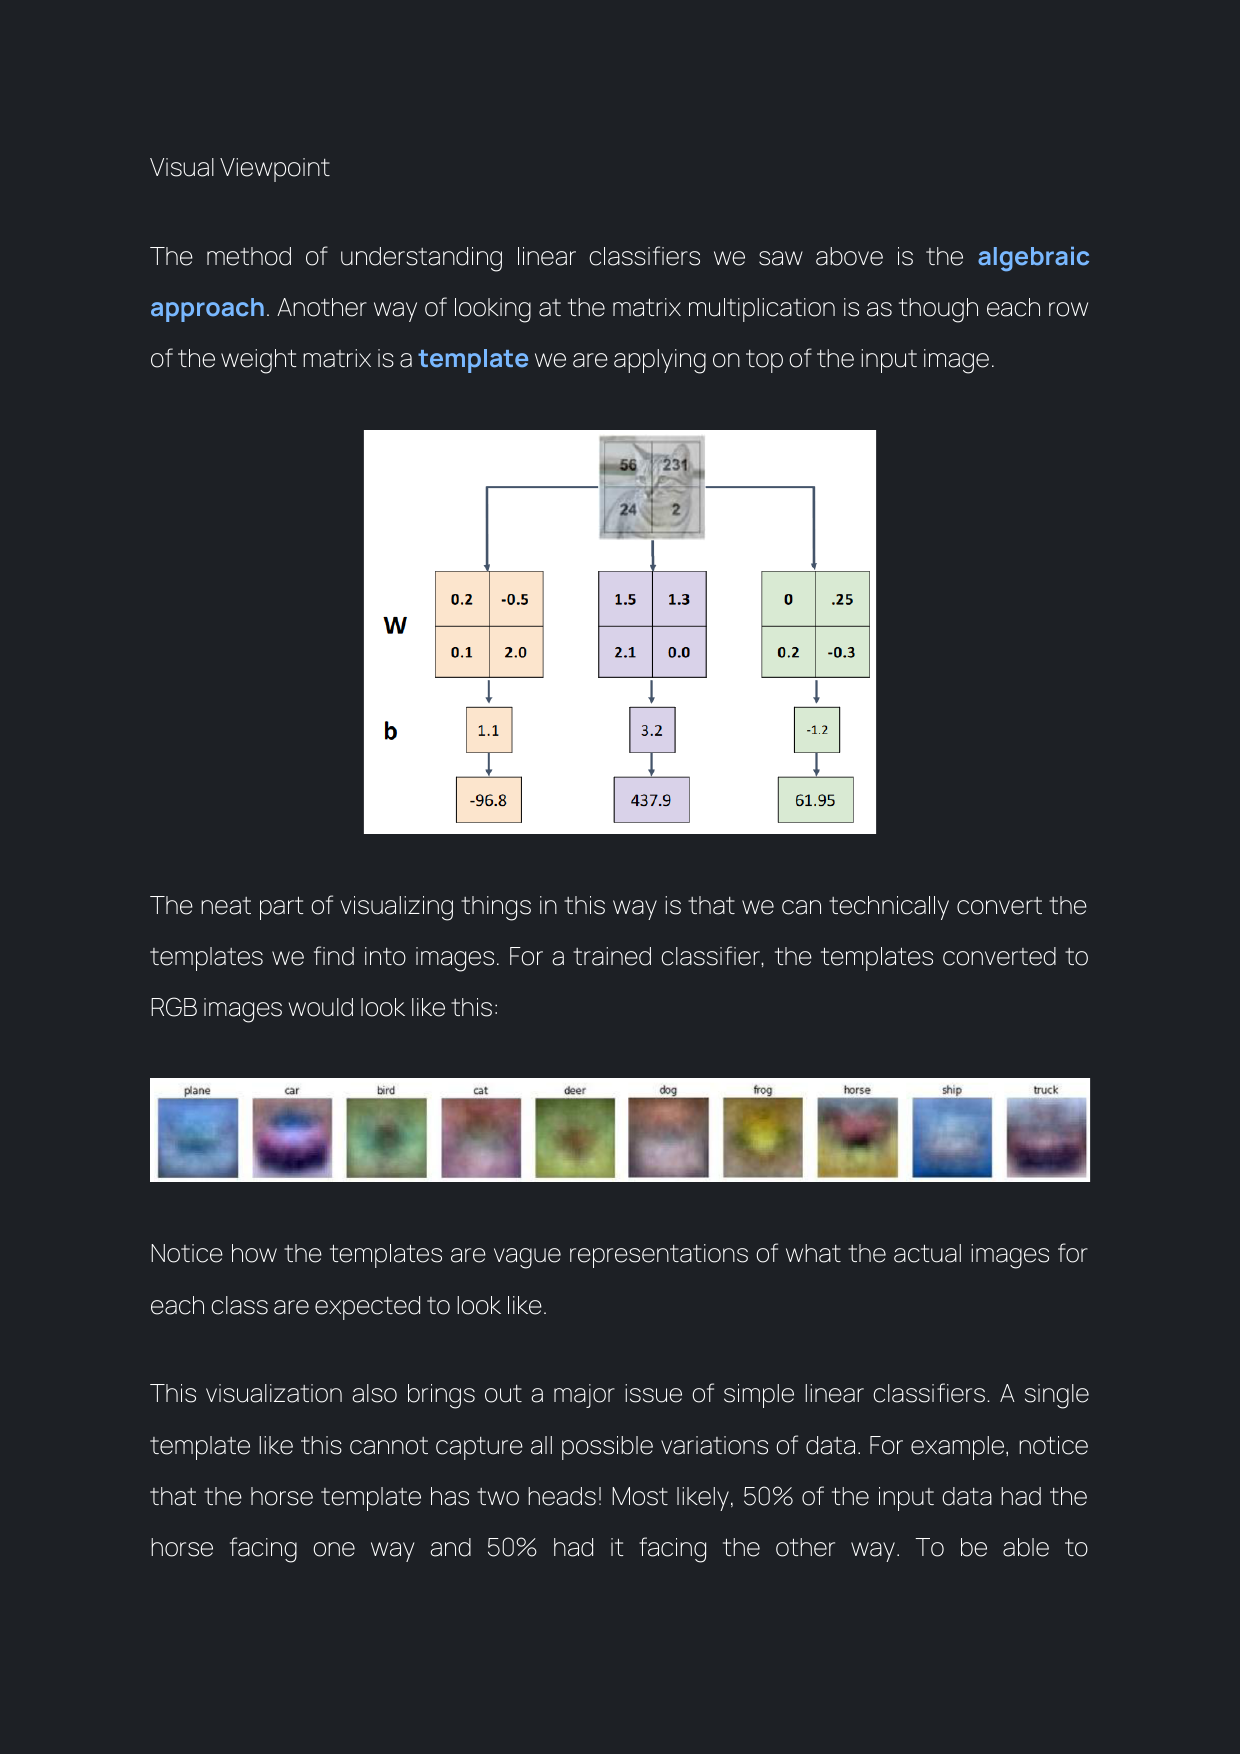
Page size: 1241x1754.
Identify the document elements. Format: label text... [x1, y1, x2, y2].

text The method of understanding linear classifiers we saw above is the algebraic approach. Another way of looking at the matrix multiplication is as though each row of the weight matrix is a template we are applying on top of the input image. [150, 239, 1090, 375]
picture [150, 1078, 1091, 1182]
picture [363, 430, 877, 834]
text The neat part of visualizing things in this way is that we can technically convert the templates we find into images. For a trained classifier, the templates converted to RGB images would look like this: [150, 888, 1090, 1024]
subtitle Visual Viewpoint [150, 150, 1090, 184]
text Notice how the templates are vague representations of what the actual images for each class are expected to look like. [150, 1236, 1090, 1322]
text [150, 1376, 1090, 1564]
